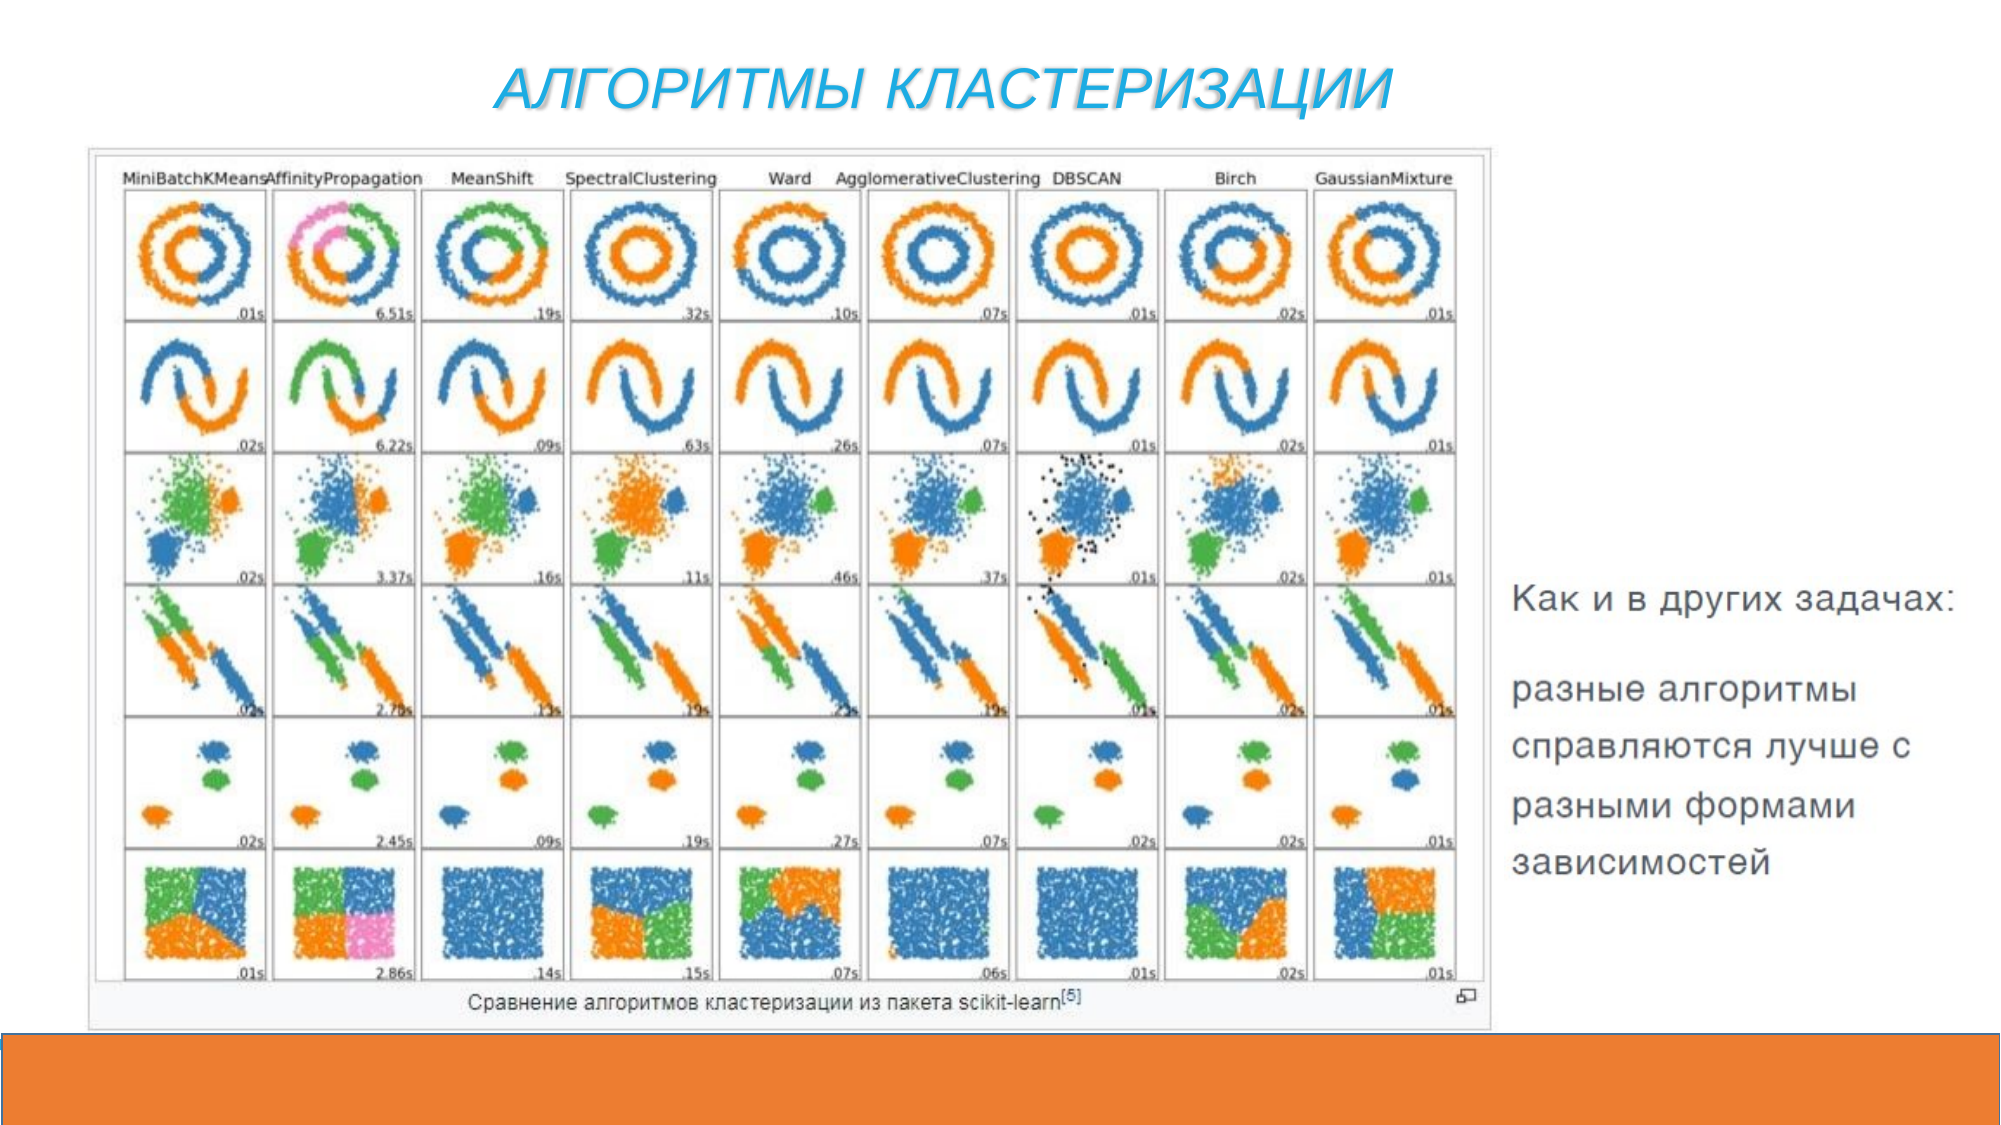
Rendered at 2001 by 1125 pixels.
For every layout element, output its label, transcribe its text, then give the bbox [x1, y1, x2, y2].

text АЛГОРИТМЫ КЛАСТЕРИЗАЦИИ [495, 54, 1913, 120]
picture [71, 32, 1968, 1033]
